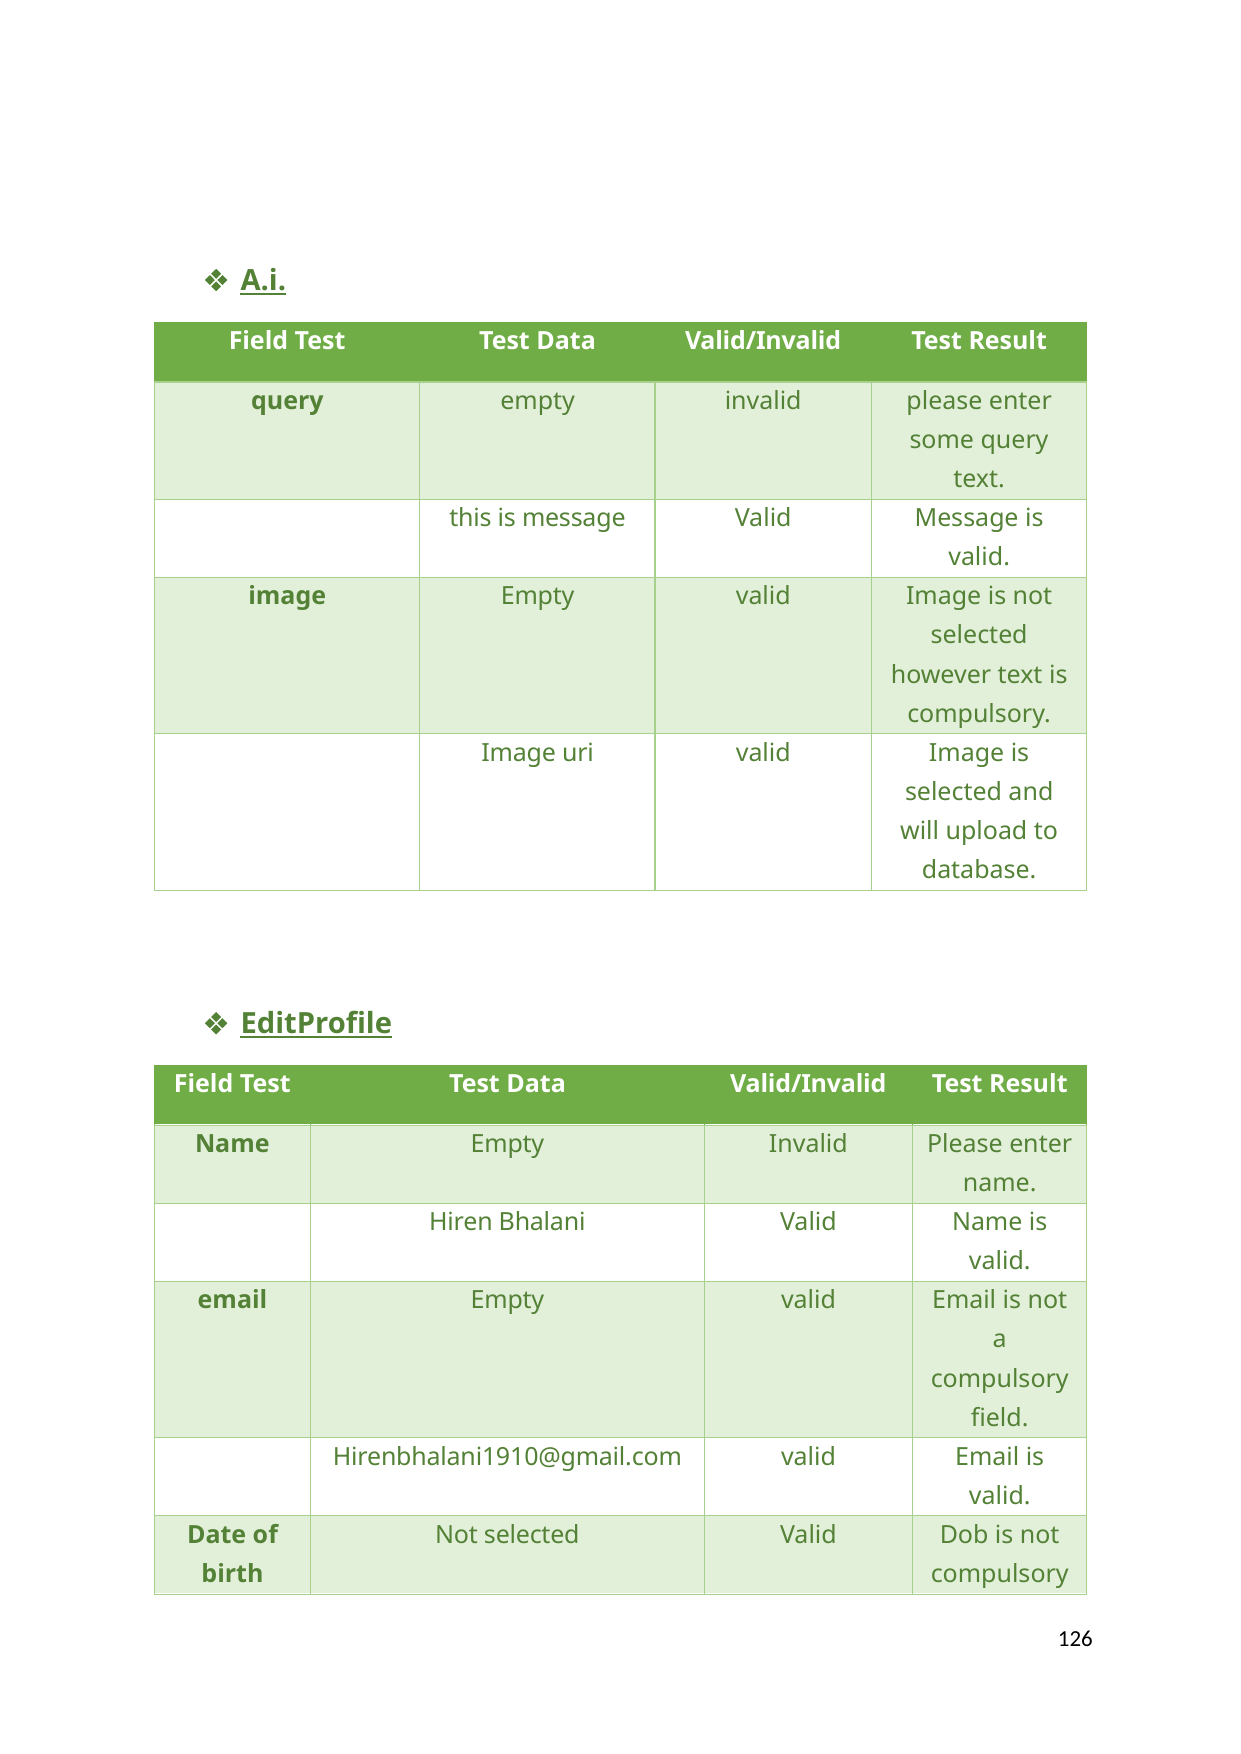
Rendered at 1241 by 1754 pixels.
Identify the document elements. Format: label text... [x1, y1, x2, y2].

table_cell Valid [705, 1516, 912, 1593]
table_cell query [155, 383, 419, 499]
table_cell this is message [420, 500, 654, 577]
table_header Valid/Invalid [656, 323, 871, 381]
table_cell Name is valid. [913, 1204, 1086, 1281]
table_header Valid/Invalid [705, 1066, 912, 1124]
list A.i. [203, 259, 1092, 299]
table_cell empty [420, 383, 654, 499]
table_cell Valid [705, 1204, 912, 1281]
table_cell invalid [656, 383, 871, 499]
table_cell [913, 1516, 1086, 1593]
table_cell image [155, 578, 419, 733]
table_cell Please enter name. [913, 1126, 1086, 1203]
table_cell please enter some query text. [872, 383, 1086, 499]
table_cell email [155, 1282, 310, 1437]
table_cell [155, 500, 419, 577]
table_cell Email is valid. [913, 1438, 1086, 1515]
table_cell Message is valid. [872, 500, 1086, 577]
table_cell Invalid [705, 1126, 912, 1203]
table_cell Empty [311, 1126, 704, 1203]
table_header Field Test [155, 323, 419, 381]
table_cell Image is not selected however text is compulsory. [872, 578, 1086, 733]
table_cell Valid [656, 500, 871, 577]
table_cell Image uri [420, 734, 654, 890]
list EditProfile [203, 1002, 1092, 1042]
table_cell Empty [420, 578, 654, 733]
table_header Test Result [913, 1066, 1086, 1124]
table_cell [155, 1204, 310, 1281]
table_header Test Data [420, 323, 654, 381]
table_cell valid [656, 578, 871, 733]
table_cell Name [155, 1126, 310, 1203]
table_cell valid [705, 1438, 912, 1515]
table_cell [155, 734, 419, 890]
table_cell Image is selected and will upload to database. [872, 734, 1086, 890]
table_cell valid [705, 1282, 912, 1437]
table_header Test Result [872, 323, 1086, 381]
table_cell Empty [311, 1282, 704, 1437]
table_header Field Test [155, 1066, 310, 1124]
table_cell Hirenbhalani1910@gmail.com [311, 1438, 704, 1515]
table_cell valid [656, 734, 871, 890]
table_cell Not selected [311, 1516, 704, 1593]
table_cell Email is not a compulsory field. [913, 1282, 1086, 1437]
table_cell Hiren Bhalani [311, 1204, 704, 1281]
table_cell [155, 1438, 310, 1515]
table_header Test Data [311, 1066, 704, 1124]
table_cell Date of birth [155, 1516, 310, 1593]
